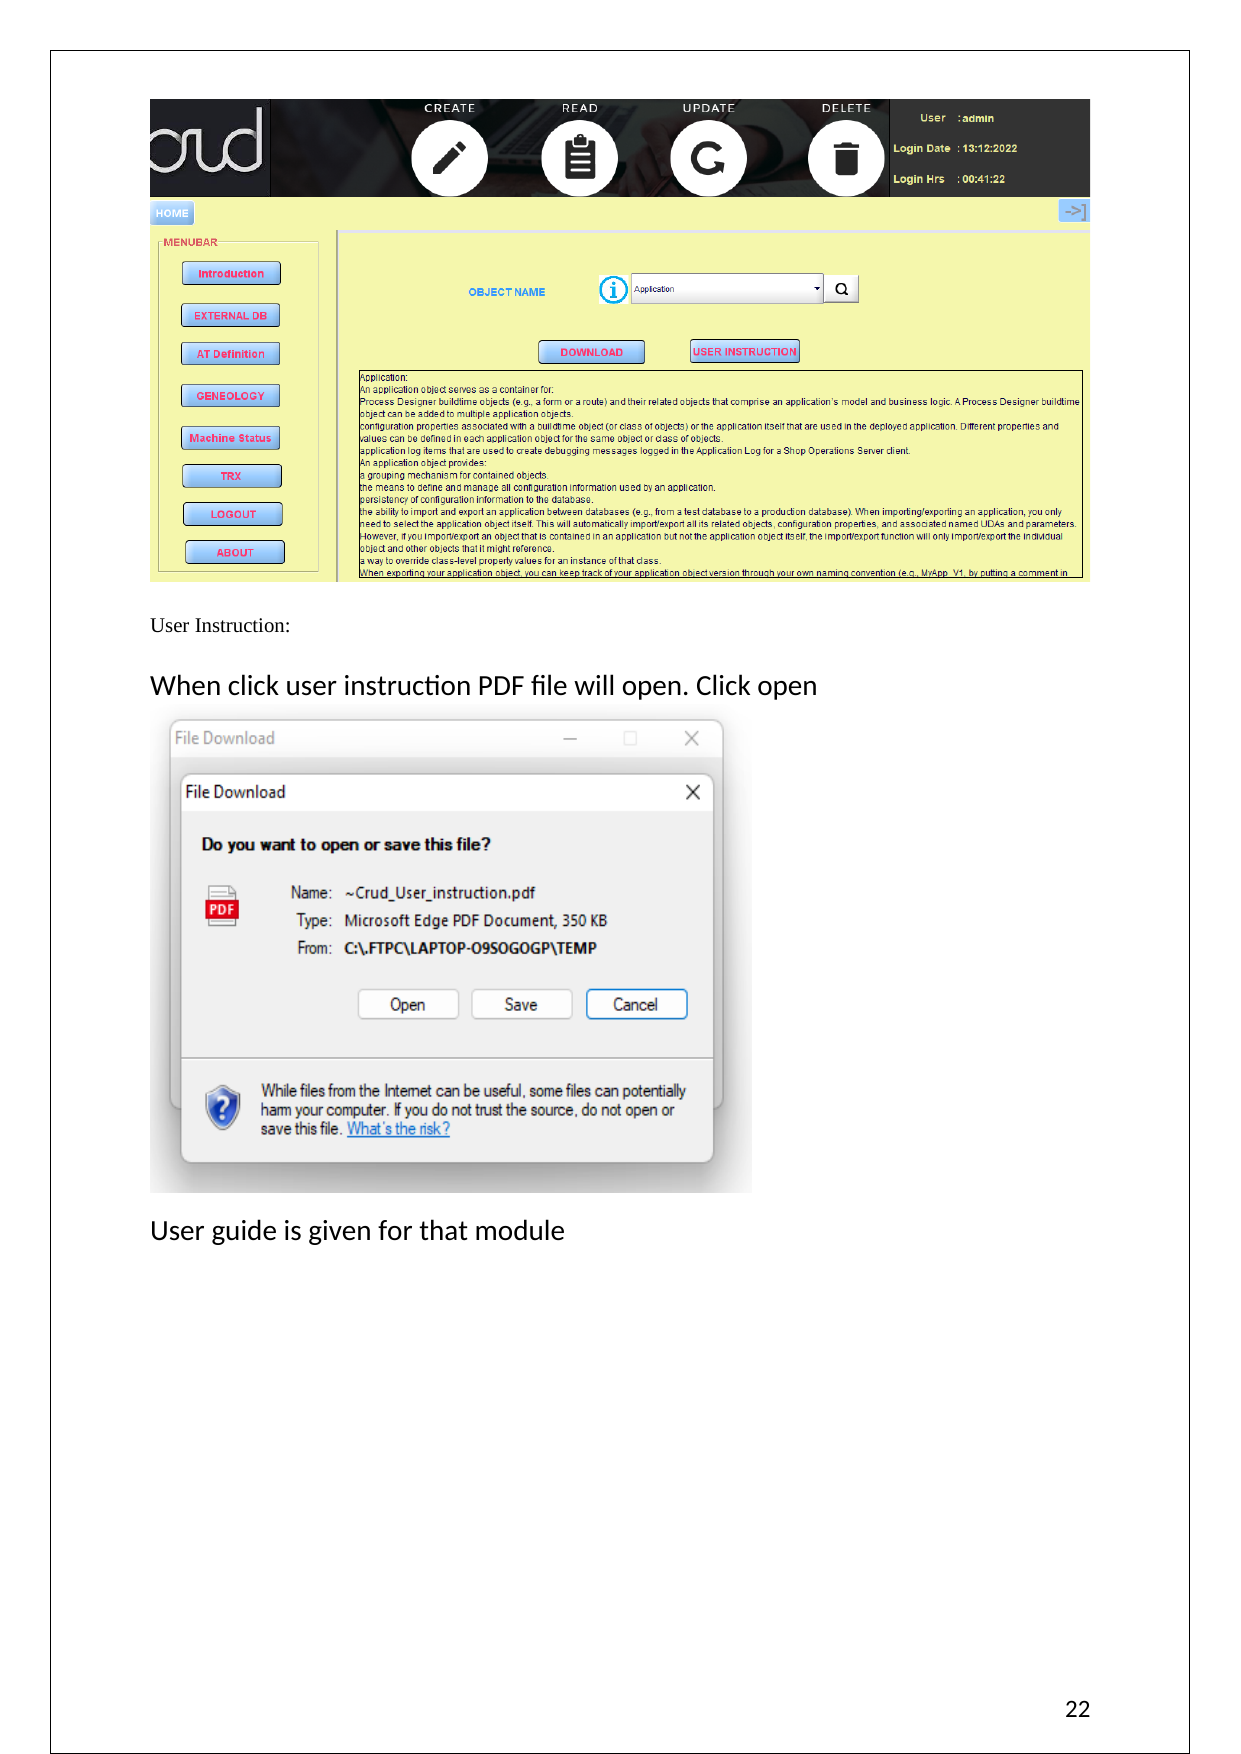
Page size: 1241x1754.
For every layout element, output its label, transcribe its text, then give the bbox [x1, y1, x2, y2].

picture [150, 704, 752, 1193]
subtitle User Instruction: [150, 613, 1090, 637]
text User guide is given for that module [150, 1212, 1090, 1247]
picture [150, 99, 1091, 582]
